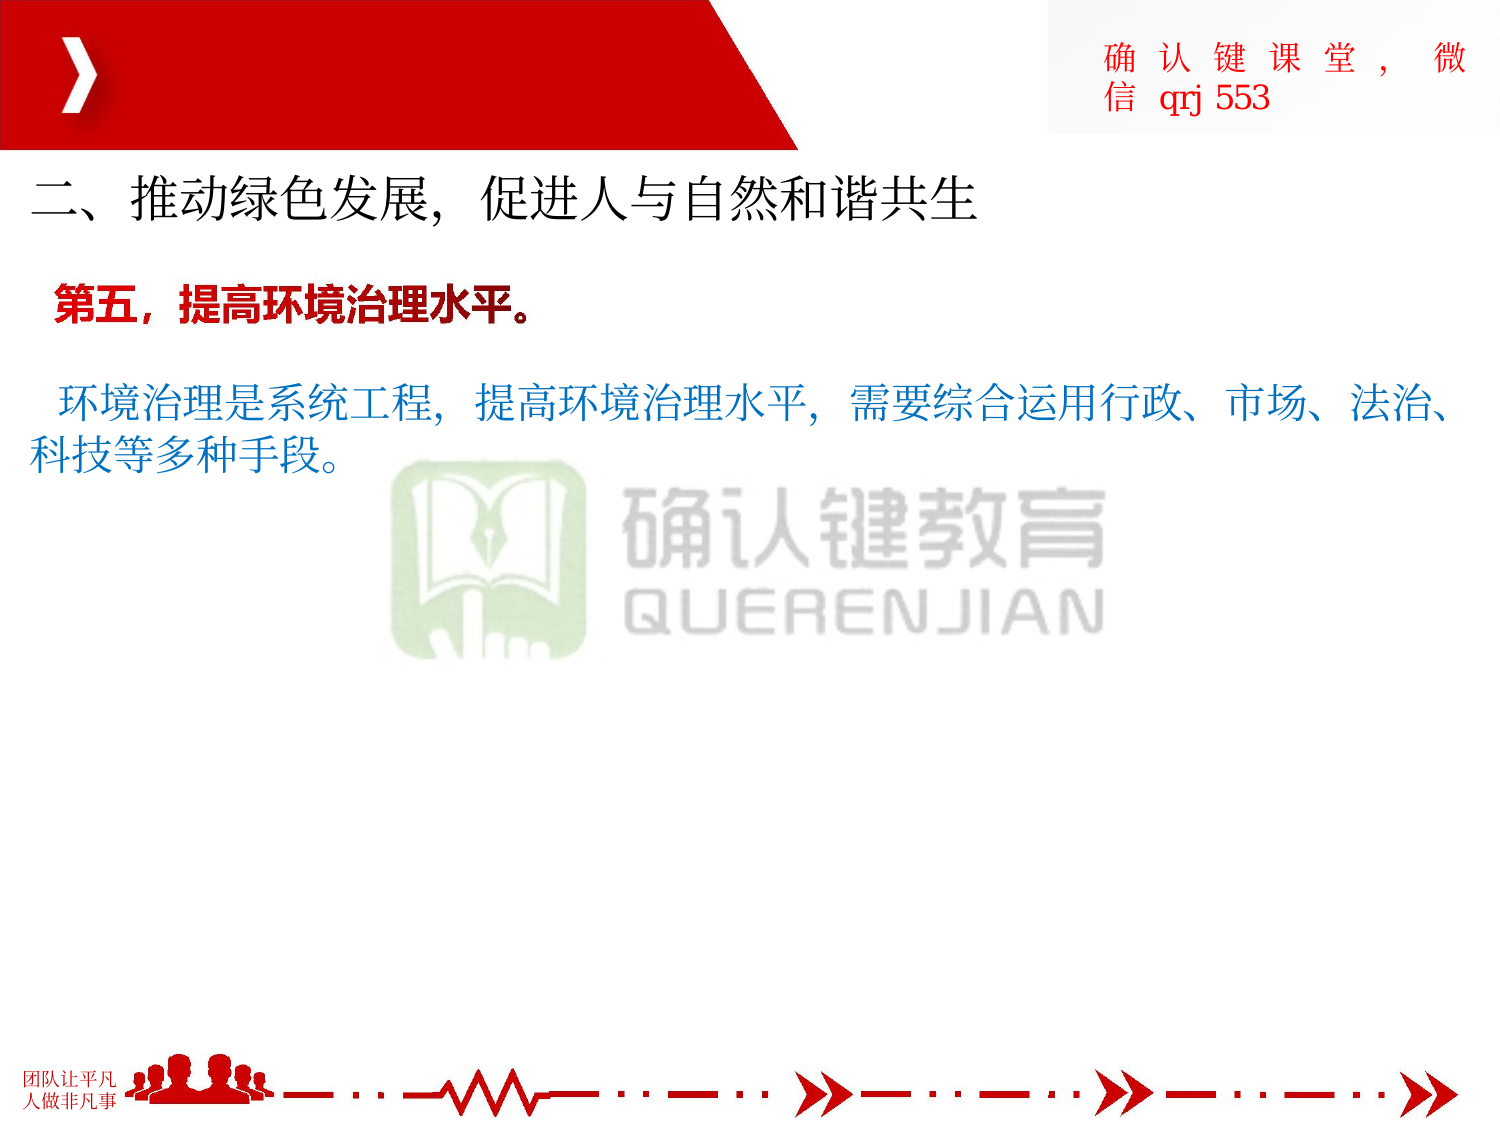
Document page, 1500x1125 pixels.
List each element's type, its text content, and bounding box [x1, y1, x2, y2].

text 环境治理是系统工程，提高环境治理水平，需要综合运用行政、市场、法治、 [57, 375, 1500, 430]
text 科技等多种手段。 [29, 430, 1500, 480]
text 团队让平凡 [23, 1071, 142, 1090]
picture [0, 0, 1500, 1125]
text 确 认 键 课 堂 ， 微 信 qrj 553 [1104, 40, 1500, 117]
text 二、推动绿色发展，促进人与自然和谐共生 [29, 164, 1004, 230]
text 人做非凡事 [23, 1094, 142, 1113]
